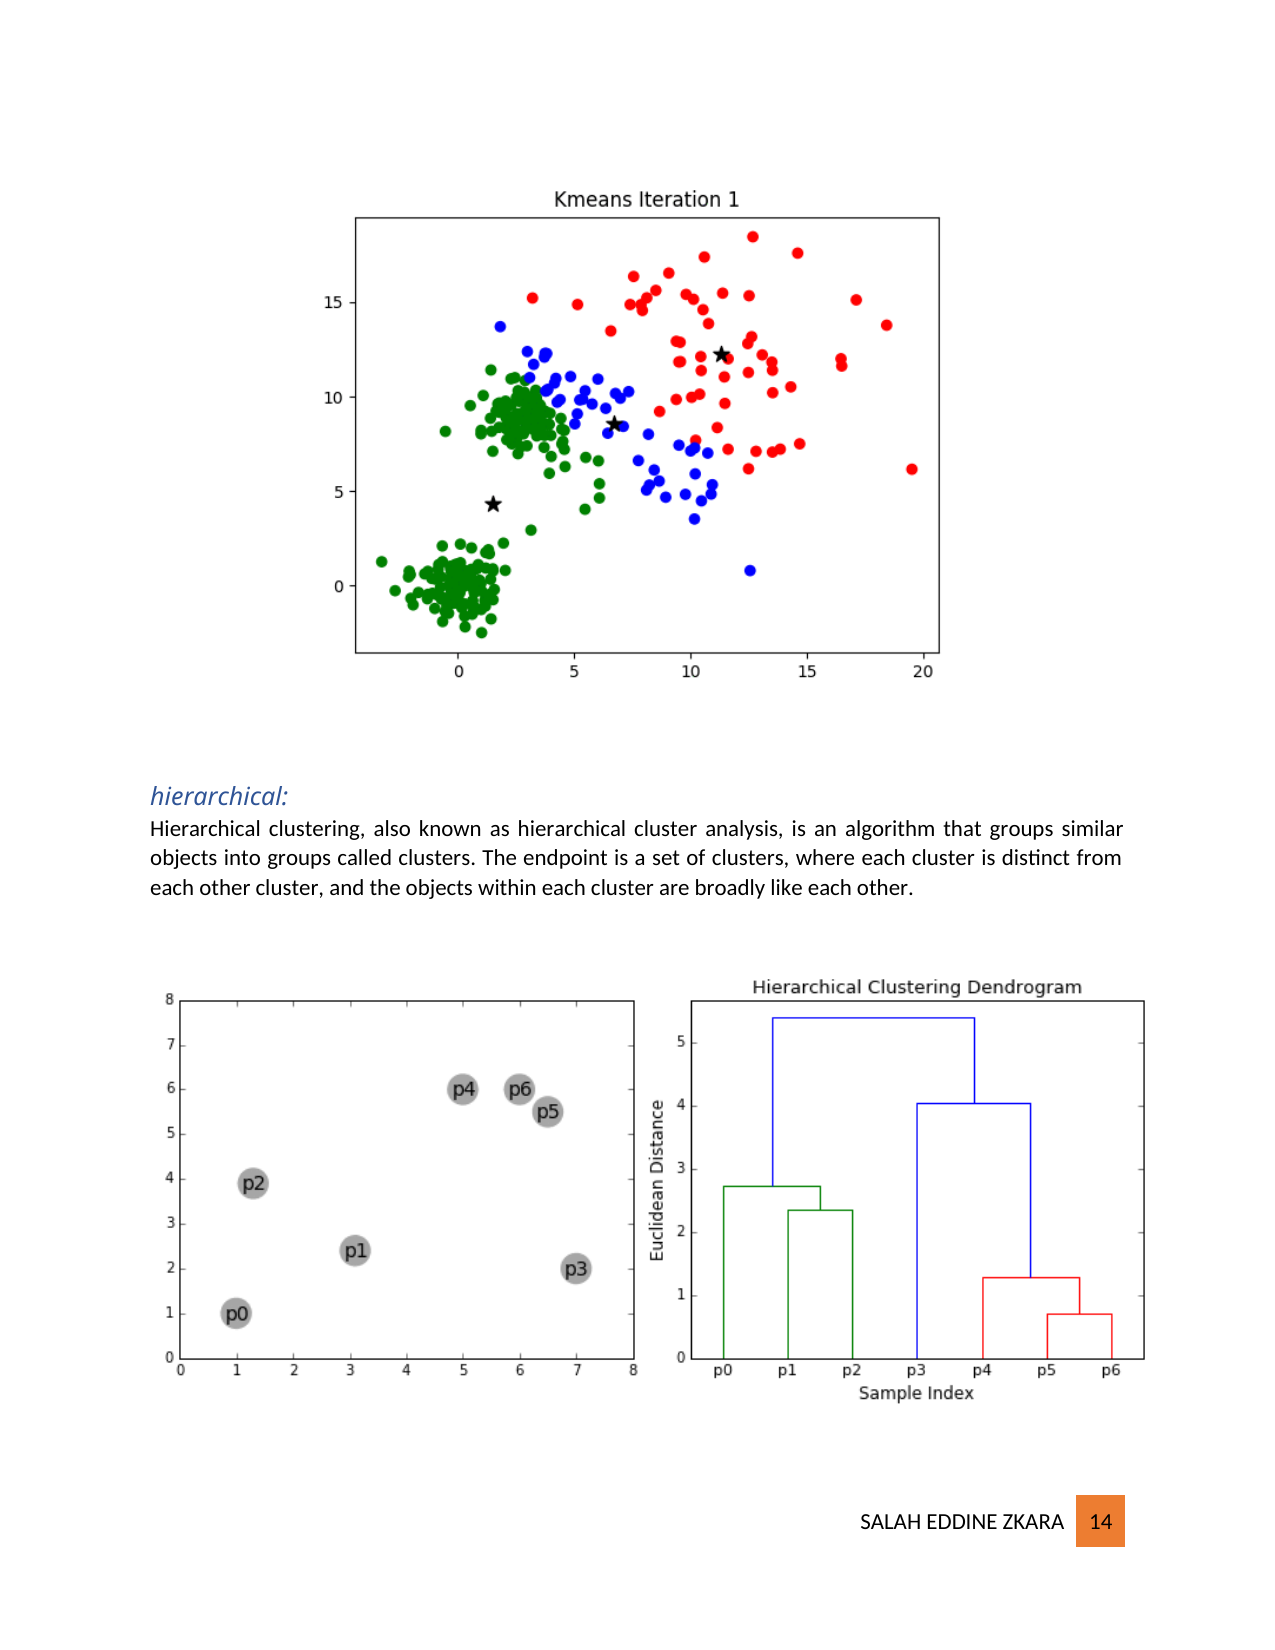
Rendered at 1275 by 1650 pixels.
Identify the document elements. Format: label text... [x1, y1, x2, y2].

picture [261, 150, 1014, 715]
picture [150, 965, 1159, 1419]
text Hierarchical clustering, also known as hierarchical cluster analysis, is an algorithm that groups similar objects into groups called clusters. The endpoint is a set of clusters, where each cluster is distinct from each other cluster, and the objects within each cluster are broadly like each other. [150, 814, 1125, 901]
subtitle hierarchical: [150, 778, 1125, 812]
